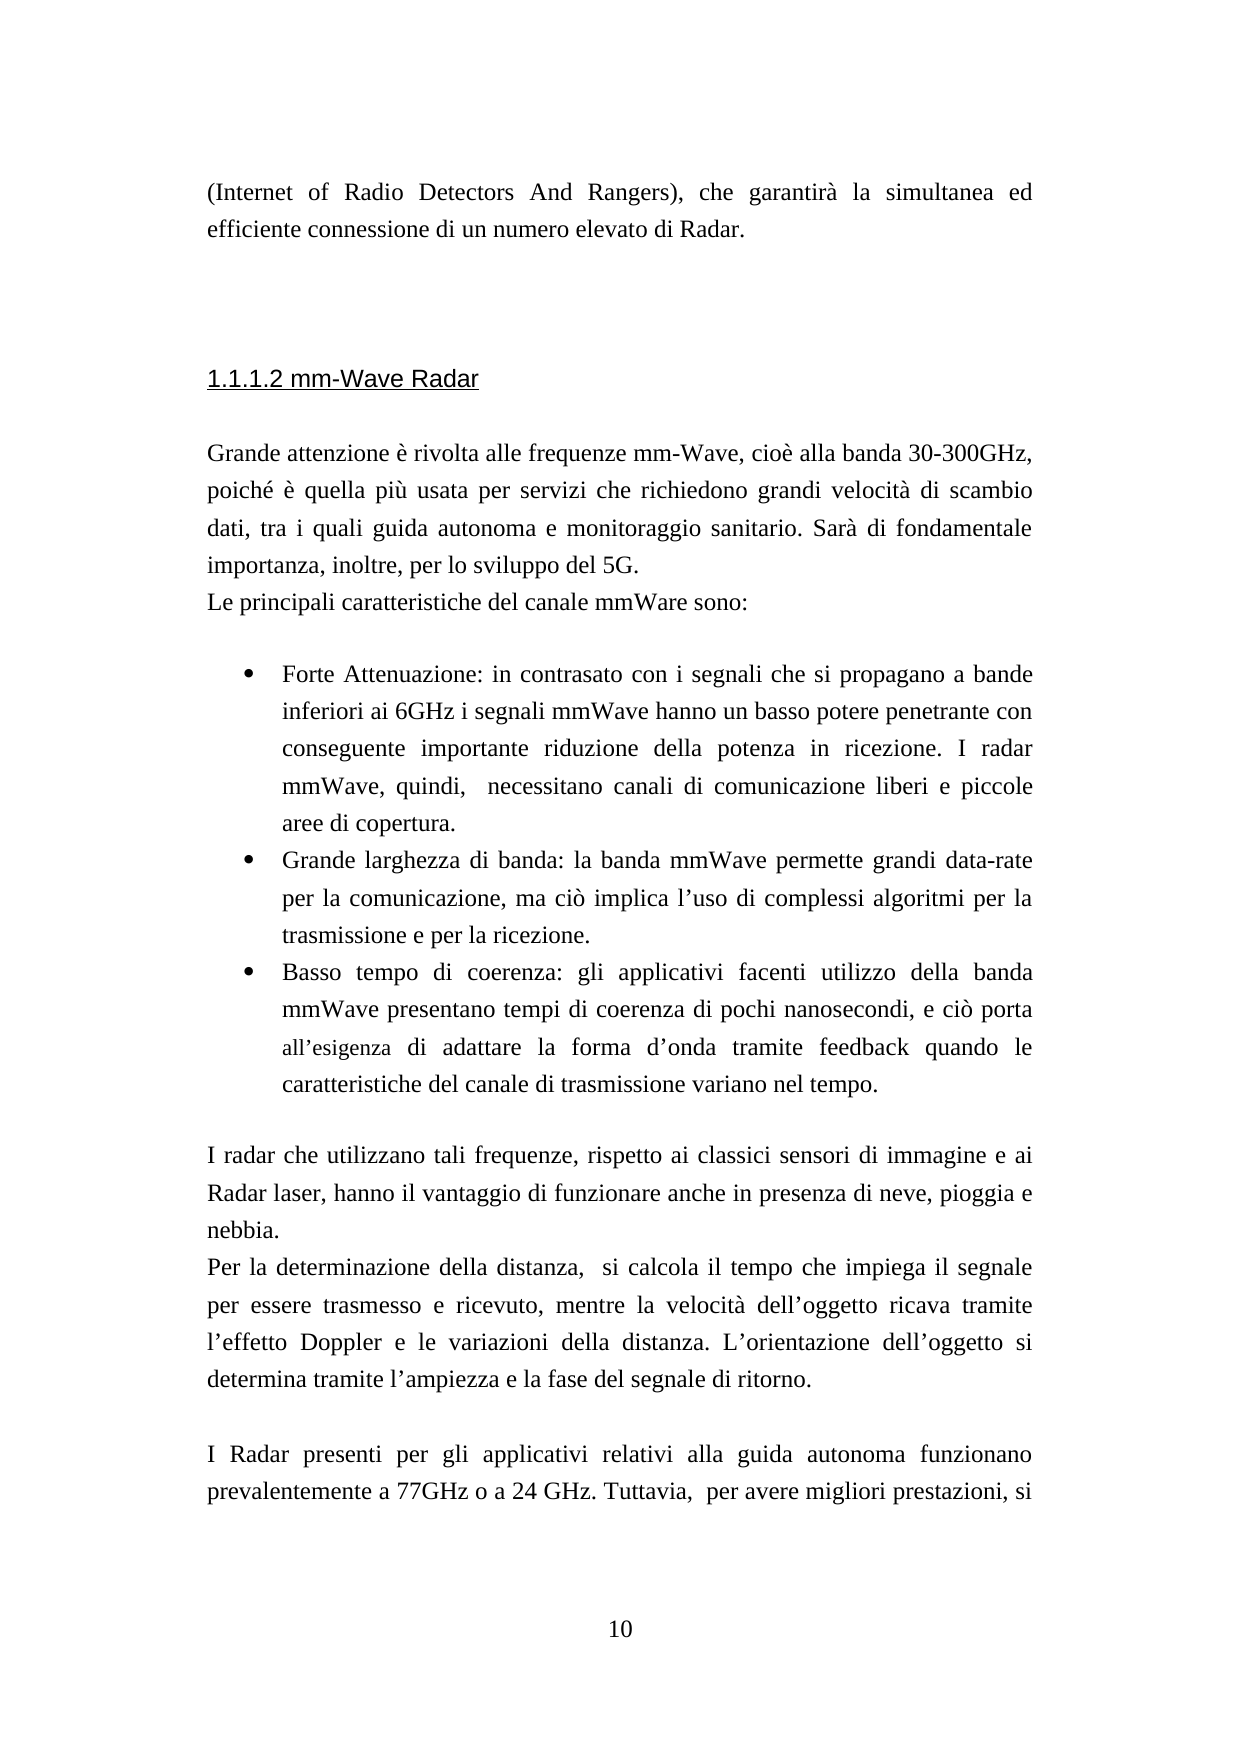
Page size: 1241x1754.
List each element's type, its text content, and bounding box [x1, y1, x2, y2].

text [207, 1439, 1033, 1505]
text 1.1.1.2 mm-Wave Radar [207, 364, 1033, 392]
text I radar che utilizzano tali frequenze, rispetto ai classici sensori di immagine e ai Radar laser, hanno il vantaggio di funzionare anche in presenza di neve, pioggia e nebbia. [207, 1141, 1033, 1244]
list Forte Attenuazione: in contrasato con i segnali che si propagano a bande inferiori ai 6GHz i segnali mmWave hanno un basso potere penetrante con conseguente importante riduzione della potenza in ricezione. I radar mmWave, quindi, necessitano canali di comunicazione liberi e piccole aree di copertura. [244, 659, 1033, 837]
text Le principali caratteristiche del canale mmWare sono: [207, 587, 1033, 616]
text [207, 177, 1033, 243]
text Grande attenzione è rivolta alle frequenze mm-Wave, cioè alla banda 30-300GHz, poiché è quella più usata per servizi che richiedono grandi velocità di scambio dati, tra i quali guida autonoma e monitoraggio sanitario. Sarà di fondamentale importanza, inoltre, per lo sviluppo del 5G. [207, 438, 1033, 579]
list Grande larghezza di banda: la banda mmWave permette grandi data-rate per la comunicazione, ma ciò implica l’uso di complessi algoritmi per la trasmissione e per la ricezione. [244, 845, 1033, 949]
list Basso tempo di coerenza: gli applicativi facenti utilizzo della banda mmWave presentano tempi di coerenza di pochi nanosecondi, e ciò porta all’esigenza di adattare la forma d’onda tramite feedback quando le caratteristiche del canale di trasmissione variano nel tempo. [244, 957, 1033, 1098]
text Per la determinazione della distanza, si calcola il tempo che impiega il segnale per essere trasmesso e ricevuto, mentre la velocità dell’oggetto ricava tramite l’effetto Doppler e le variazioni della distanza. L’orientazione dell’oggetto si determina tramite l’ampiezza e la fase del segnale di ritorno. [207, 1252, 1033, 1393]
